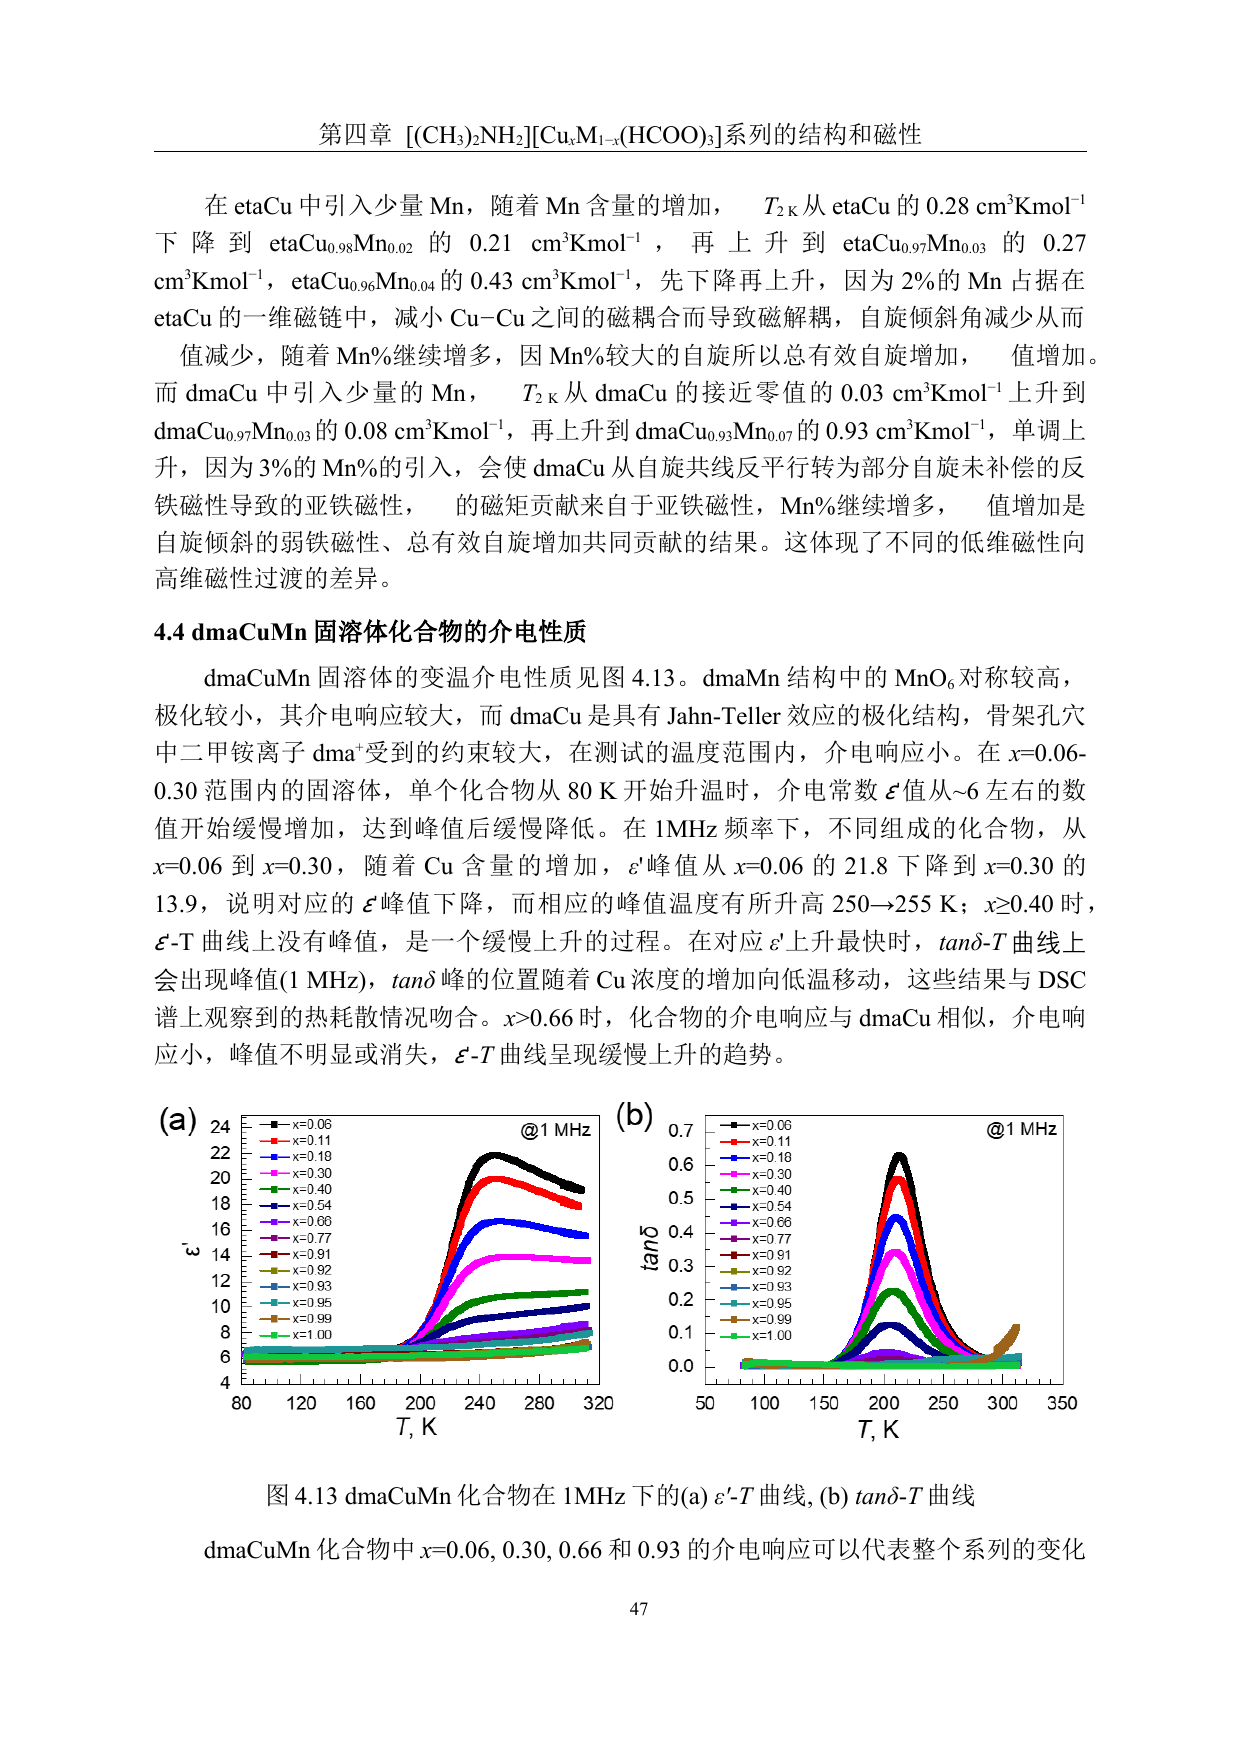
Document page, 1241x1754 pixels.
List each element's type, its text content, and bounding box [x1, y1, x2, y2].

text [153, 1533, 1087, 1564]
subtitle 4.4 dmaCuMn固溶体化合物的介电性质 [153, 614, 1087, 647]
text 在etaCu中引入少量Mn，随着Mn含量的增加，T2 K从etaCu的0.28 cm3Kmol−1下降到etaCu0.98Mn0.02的0.21 cm3Kmol−1，再上升到etaCu0.97Mn0.03的0.27 cm3Kmol−1，etaCu0.96Mn0.04的0.43 cm3Kmol−1，先下降再上升，因为2%的Mn占据在etaCu的一维磁链中，减小Cu−Cu之间的磁耦合而导致磁解耦，自旋倾斜角减少从而值减少，随着Mn%继续增多，因Mn%较大的自旋所以总有效自旋增加，值增加。而dmaCu中引入少量的Mn，T2 K从dmaCu的接近零值的0.03 cm3Kmol−1上升到dmaCu0.97Mn0.03的0.08 cm3Kmol−1，再上升到dmaCu0.93Mn0.07的0.93 cm3Kmol−1，单调上升，因为3%的Mn%的引入，会使dmaCu从自旋共线反平行转为部分自旋未补偿的反铁磁性导致的亚铁磁性，的磁矩贡献来自于亚铁磁性，Mn%继续增多，值增加是自旋倾斜的弱铁磁性、总有效自旋增加共同贡献的结果。这体现了不同的低维磁性向高维磁性过渡的差异。 [153, 189, 1087, 591]
text 图4.13 dmaCuMn化合物在1MHz下的(a) ε'-T曲线, (b) tanδ-T曲线 [153, 1479, 1087, 1509]
picture [153, 1093, 1087, 1449]
text dmaCuMn固溶体的变温介电性质见图4.13。dmaMn结构中的MnO6对称较高，极化较小，其介电响应较大，而dmaCu是具有Jahn-Teller效应的极化结构，骨架孔穴中二甲铵离子dma+受到的约束较大，在测试的温度范围内，介电响应小。在x=0.06-0.30范围内的固溶体，单个化合物从80 K开始升温时，介电常数ε'值从~6左右的数值开始缓慢增加，达到峰值后缓慢降低。在1MHz频率下，不同组成的化合物，从x=0.06到x=0.30，随着Cu含量的增加，ε'峰值从x=0.06的21.8下降到x=0.30的13.9，说明对应的ε'峰值下降，而相应的峰值温度有所升高250→255 K；x≥0.40时，ε'-T曲线上没有峰值，是一个缓慢上升的过程。在对应ε'上升最快时，tanδ-T曲线上会出现峰值(1 MHz)，tanδ峰的位置随着Cu浓度的增加向低温移动，这些结果与DSC谱上观察到的热耗散情况吻合。x>0.66时，化合物的介电响应与dmaCu相似，介电响应小，峰值不明显或消失，ε'-T曲线呈现缓慢上升的趋势。 [153, 662, 1087, 1069]
